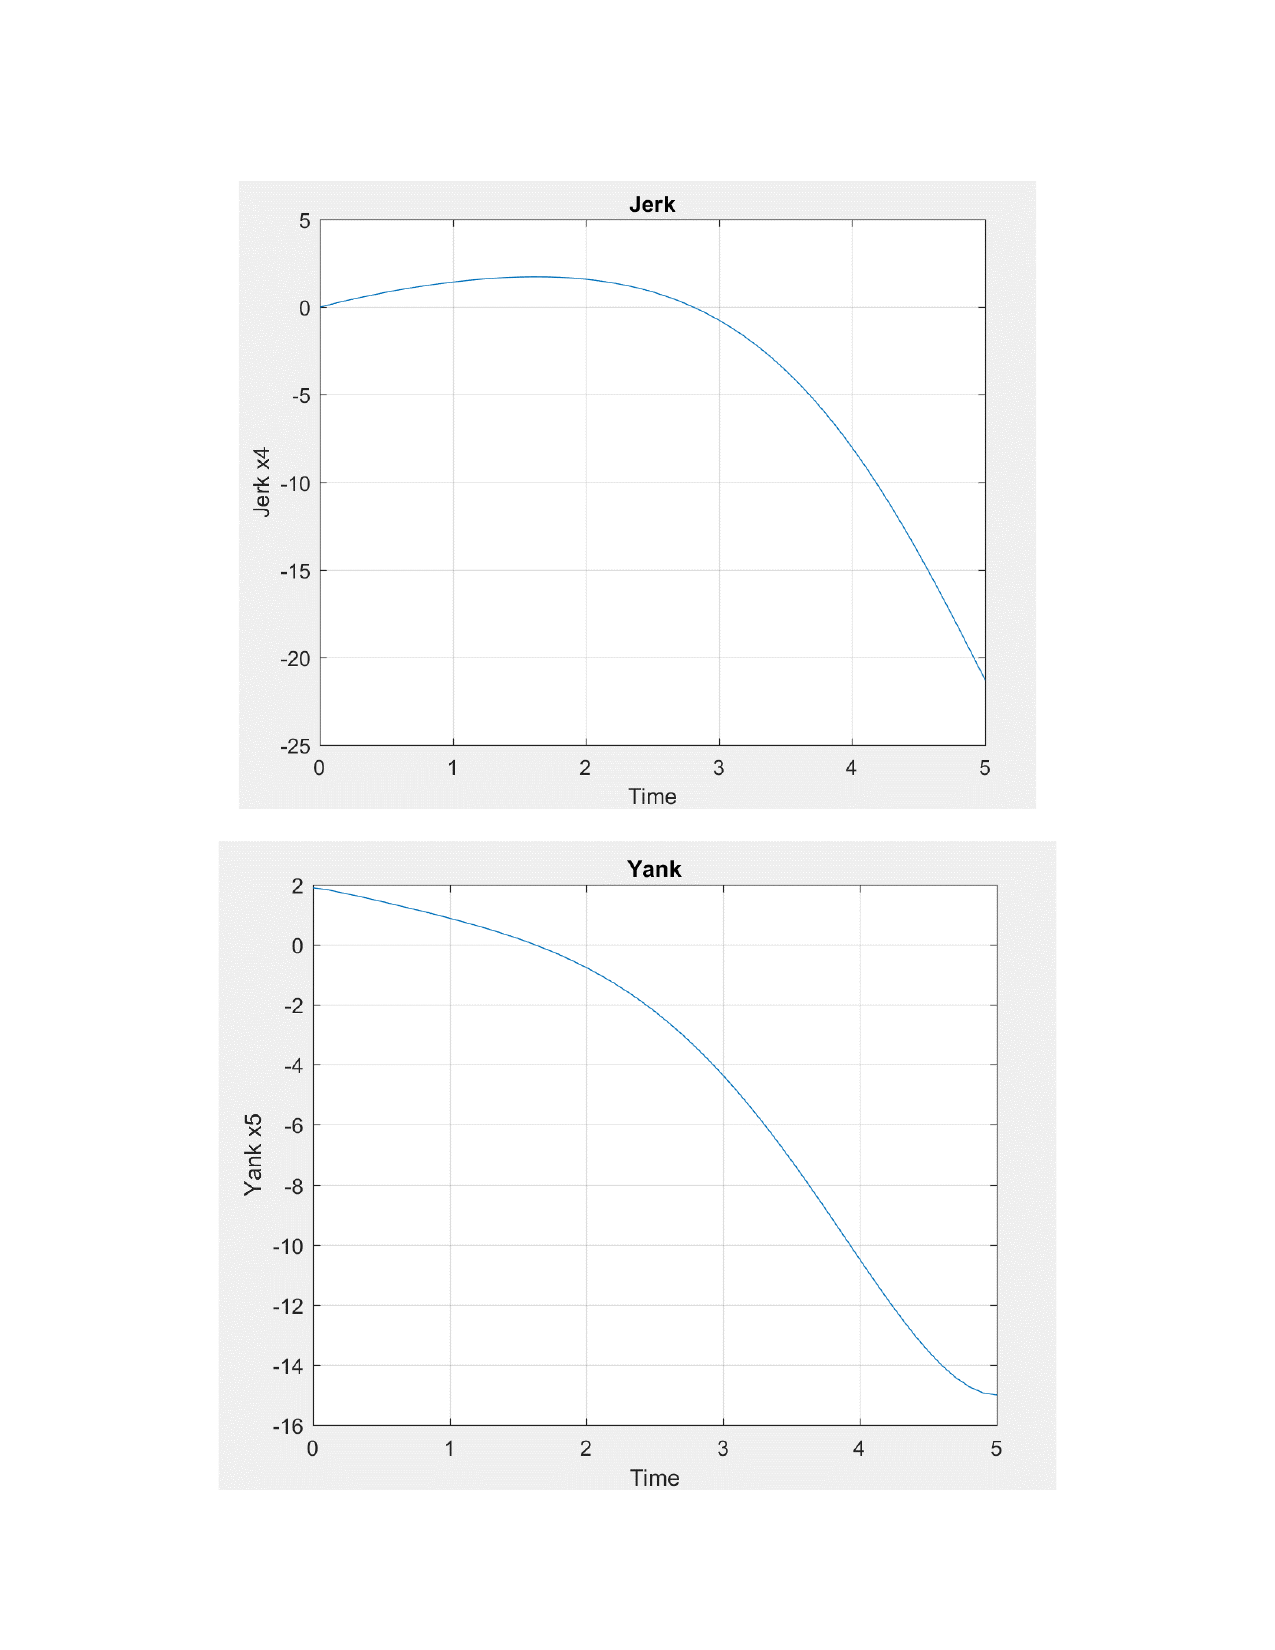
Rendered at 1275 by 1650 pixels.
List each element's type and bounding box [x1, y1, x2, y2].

picture [218, 841, 1057, 1490]
picture [238, 181, 1037, 809]
